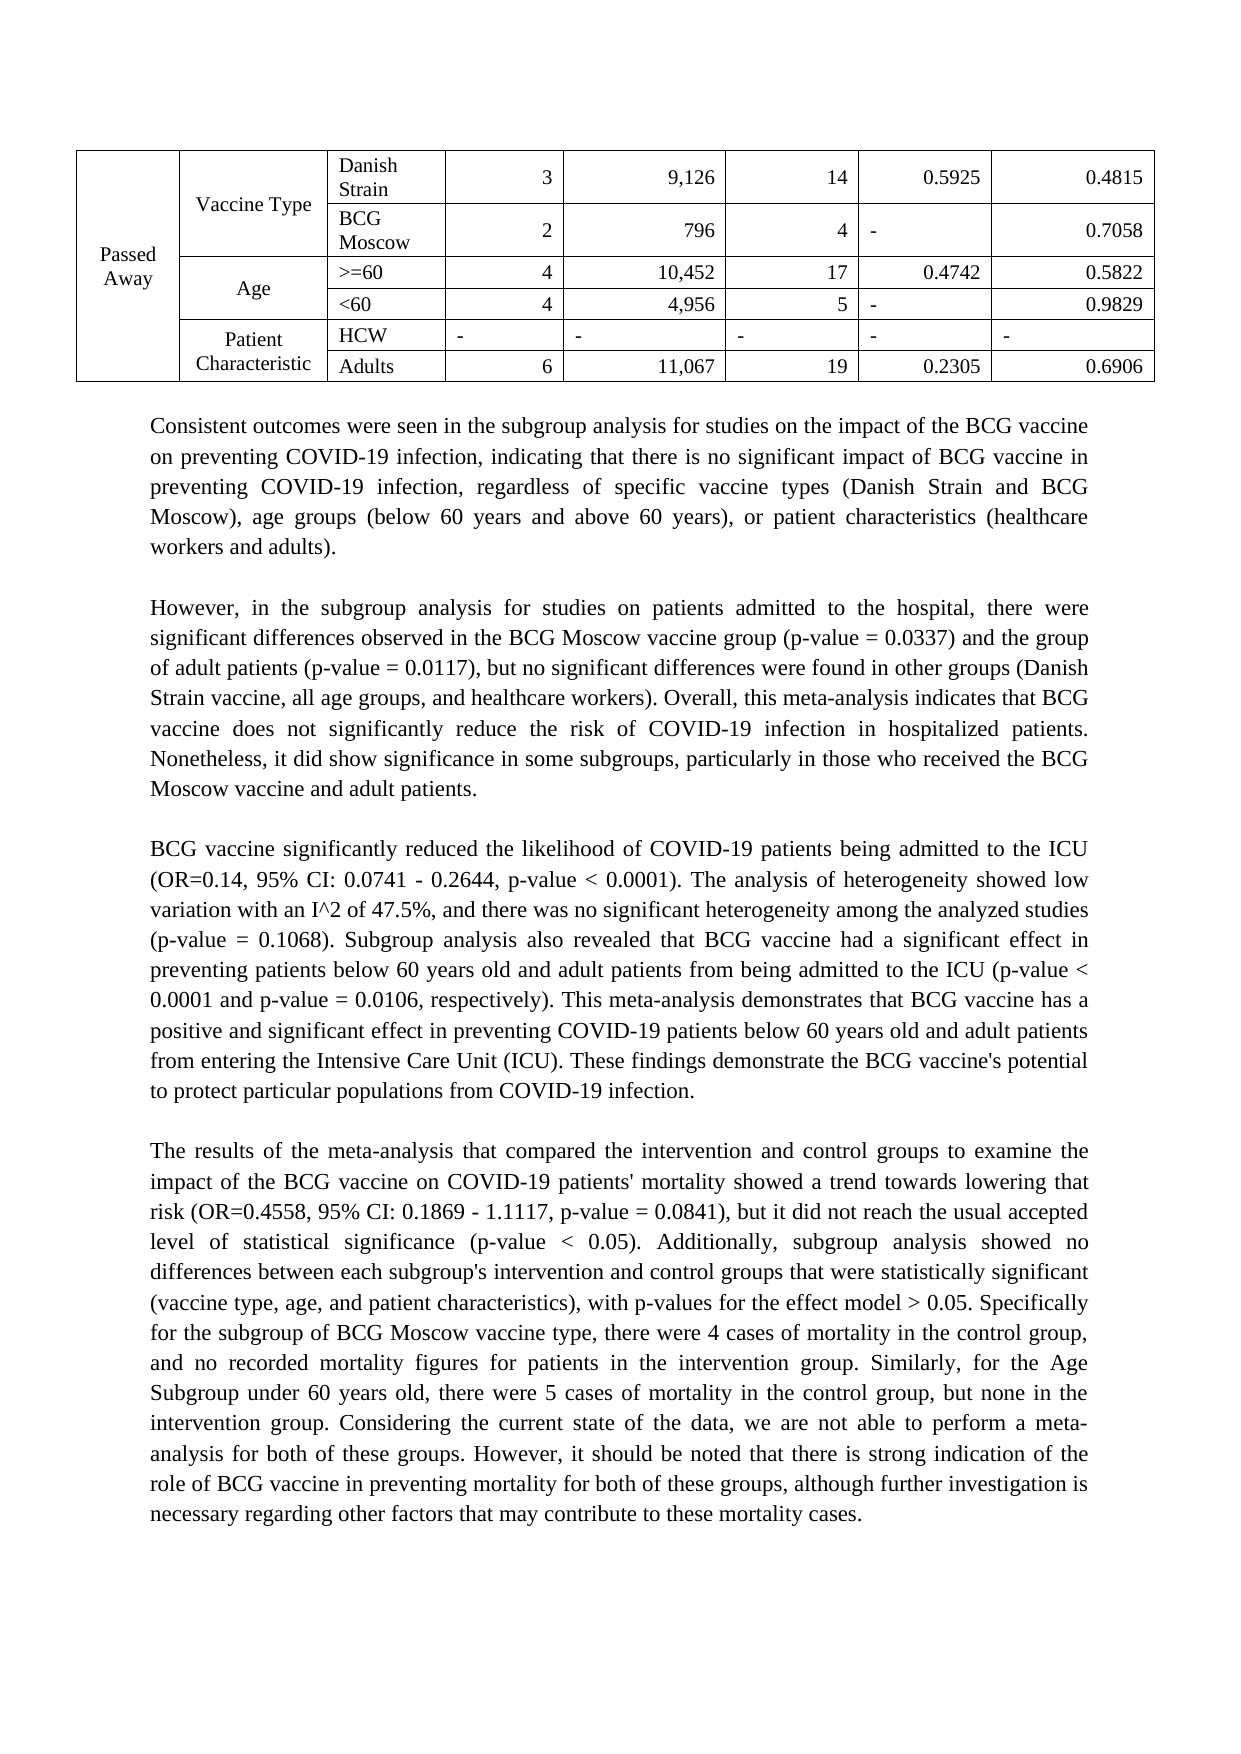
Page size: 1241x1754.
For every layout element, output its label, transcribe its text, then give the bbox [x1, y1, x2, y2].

table_cell 9,126 [564, 151, 725, 203]
table_cell Age [180, 257, 327, 319]
table_cell Danish Strain [328, 151, 445, 203]
table_cell 0.4815 [992, 151, 1154, 203]
table_cell 4,956 [564, 289, 725, 319]
table_cell - [726, 320, 858, 350]
table_cell 11,067 [564, 351, 725, 381]
table_cell 5 [726, 289, 858, 319]
table_cell 0.4742 [859, 257, 991, 287]
table_cell 4 [726, 204, 858, 256]
table_cell 4 [446, 289, 563, 319]
table_cell 2 [446, 204, 563, 256]
text BCG vaccine significantly reduced the likelihood of COVID-19 patients being admitted to the ICU (OR=0.14, 95% CI: 0.0741 - 0.2644, p-value < 0.0001). The analysis of heterogeneity showed low variation with an I^2 of 47.5%, and there was no significant heterogeneity among the analyzed studies (p-value = 0.1068). Subgroup analysis also revealed that BCG vaccine had a significant effect in preventing patients below 60 years old and adult patients from being admitted to the ICU (p-value < 0.0001 and p-value = 0.0106, respectively). This meta-analysis demonstrates that BCG vaccine has a positive and significant effect in preventing COVID-19 patients below 60 years old and adult patients from entering the Intensive Care Unit (ICU). These findings demonstrate the BCG vaccine's potential to protect particular populations from COVID-19 infection. [150, 835, 1090, 1103]
table_cell 3 [446, 151, 563, 203]
table_cell 19 [726, 351, 858, 381]
table_cell - [859, 289, 991, 319]
table_cell - [859, 204, 991, 256]
table_cell 10,452 [564, 257, 725, 287]
table_cell 4 [446, 257, 563, 287]
table_cell HCW [328, 320, 445, 350]
table_cell - [992, 320, 1154, 350]
table_cell BCG Moscow [328, 204, 445, 256]
table_cell >=60 [328, 257, 445, 287]
table_cell Adults [328, 351, 445, 381]
table_cell 6 [446, 351, 563, 381]
table_cell Patient Characteristic [180, 320, 327, 381]
table_cell 0.7058 [992, 204, 1154, 256]
table_cell - [564, 320, 725, 350]
table_cell 796 [564, 204, 725, 256]
text However, in the subgroup analysis for studies on patients admitted to the hospital, there were significant differences observed in the BCG Moscow vaccine group (p-value = 0.0337) and the group of adult patients (p-value = 0.0117), but no significant differences were found in other groups (Danish Strain vaccine, all age groups, and healthcare workers). Overall, this meta-analysis indicates that BCG vaccine does not significantly reduce the risk of COVID-19 infection in hospitalized patients. Nonetheless, it did show significance in some subgroups, particularly in those who received the BCG Moscow vaccine and adult patients. [150, 594, 1090, 801]
table_cell Passed Away [77, 151, 179, 381]
table_cell <60 [328, 289, 445, 319]
text Consistent outcomes were seen in the subgroup analysis for studies on the impact of the BCG vaccine on preventing COVID-19 infection, indicating that there is no significant impact of BCG vaccine in preventing COVID-19 infection, regardless of specific vaccine types (Danish Strain and BCG Moscow), age groups (below 60 years and above 60 years), or patient characteristics (healthcare workers and adults). [150, 412, 1090, 560]
table_cell 0.5925 [859, 151, 991, 203]
text The results of the meta-analysis that compared the intervention and control groups to examine the impact of the BCG vaccine on COVID-19 patients' mortality showed a trend towards lowering that risk (OR=0.4558, 95% CI: 0.1869 - 1.1117, p-value = 0.0841), but it did not reach the usual accepted level of statistical significance (p-value < 0.05). Additionally, subgroup analysis showed no differences between each subgroup's intervention and control groups that were statistically significant (vaccine type, age, and patient characteristics), with p-values for the effect model > 0.05. Specifically for the subgroup of BCG Moscow vaccine type, there were 4 cases of mortality in the control group, and no recorded mortality figures for patients in the intervention group. Similarly, for the Age Subgroup under 60 years old, there were 5 cases of mortality in the control group, but none in the intervention group. Considering the current state of the data, we are not able to perform a meta-analysis for both of these groups. However, it should be noted that there is strong indication of the role of BCG vaccine in preventing mortality for both of these groups, although further investigation is necessary regarding other factors that may contribute to these mortality cases. [150, 1137, 1090, 1526]
table_cell - [446, 320, 563, 350]
table_cell 17 [726, 257, 858, 287]
table_cell 0.6906 [992, 351, 1154, 381]
table_cell - [859, 320, 991, 350]
table_cell 0.2305 [859, 351, 991, 381]
table_cell 0.5822 [992, 257, 1154, 287]
table_cell Vaccine Type [180, 151, 327, 256]
table_cell 0.9829 [992, 289, 1154, 319]
table_cell 14 [726, 151, 858, 203]
